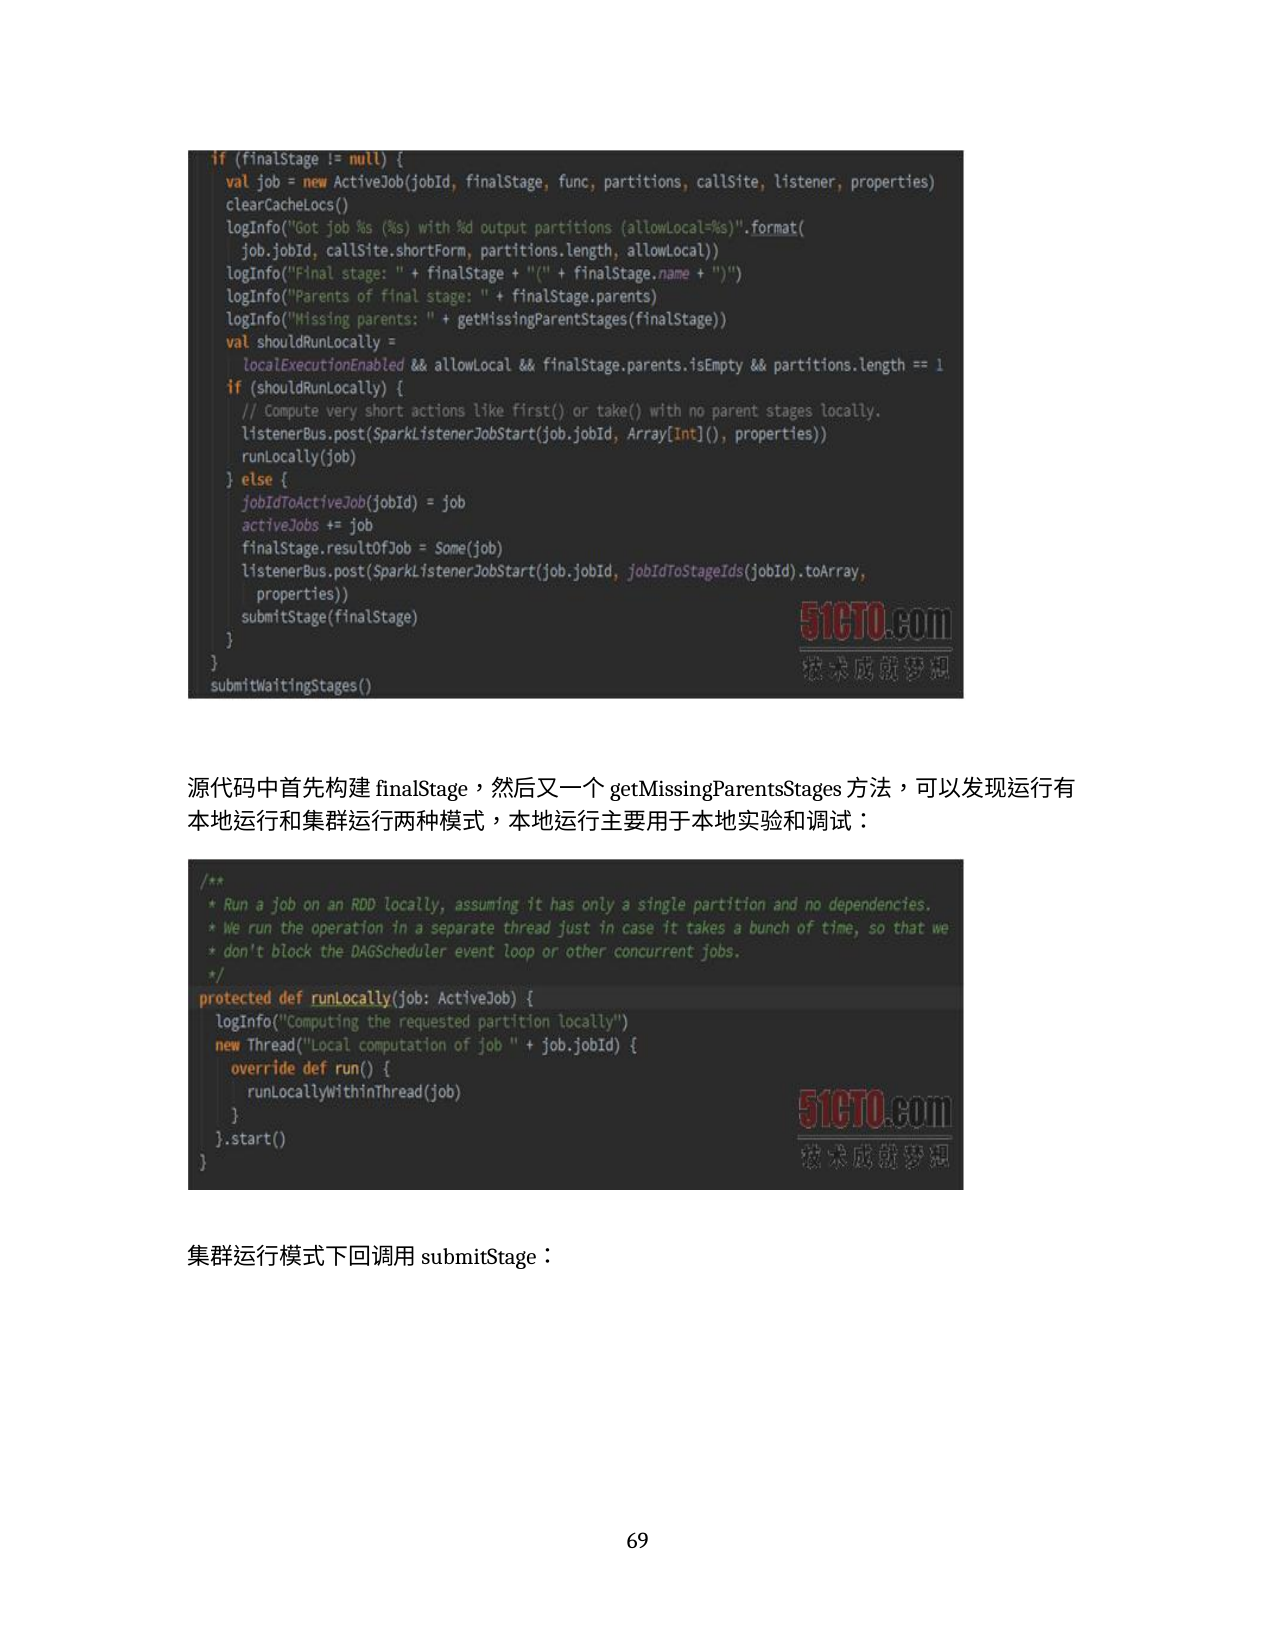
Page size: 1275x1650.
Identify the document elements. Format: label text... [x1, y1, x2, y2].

text 源代码中首先构建finalStage，然后又一个getMissingParentsStages方法，可以发现运行有本地运行和集群运行两种模式，本地运行主要用于本地实验和调试： [187, 772, 1087, 836]
picture [187, 858, 966, 1190]
picture [187, 150, 966, 702]
text 集群运行模式下回调用submitStage： [187, 1212, 1087, 1271]
